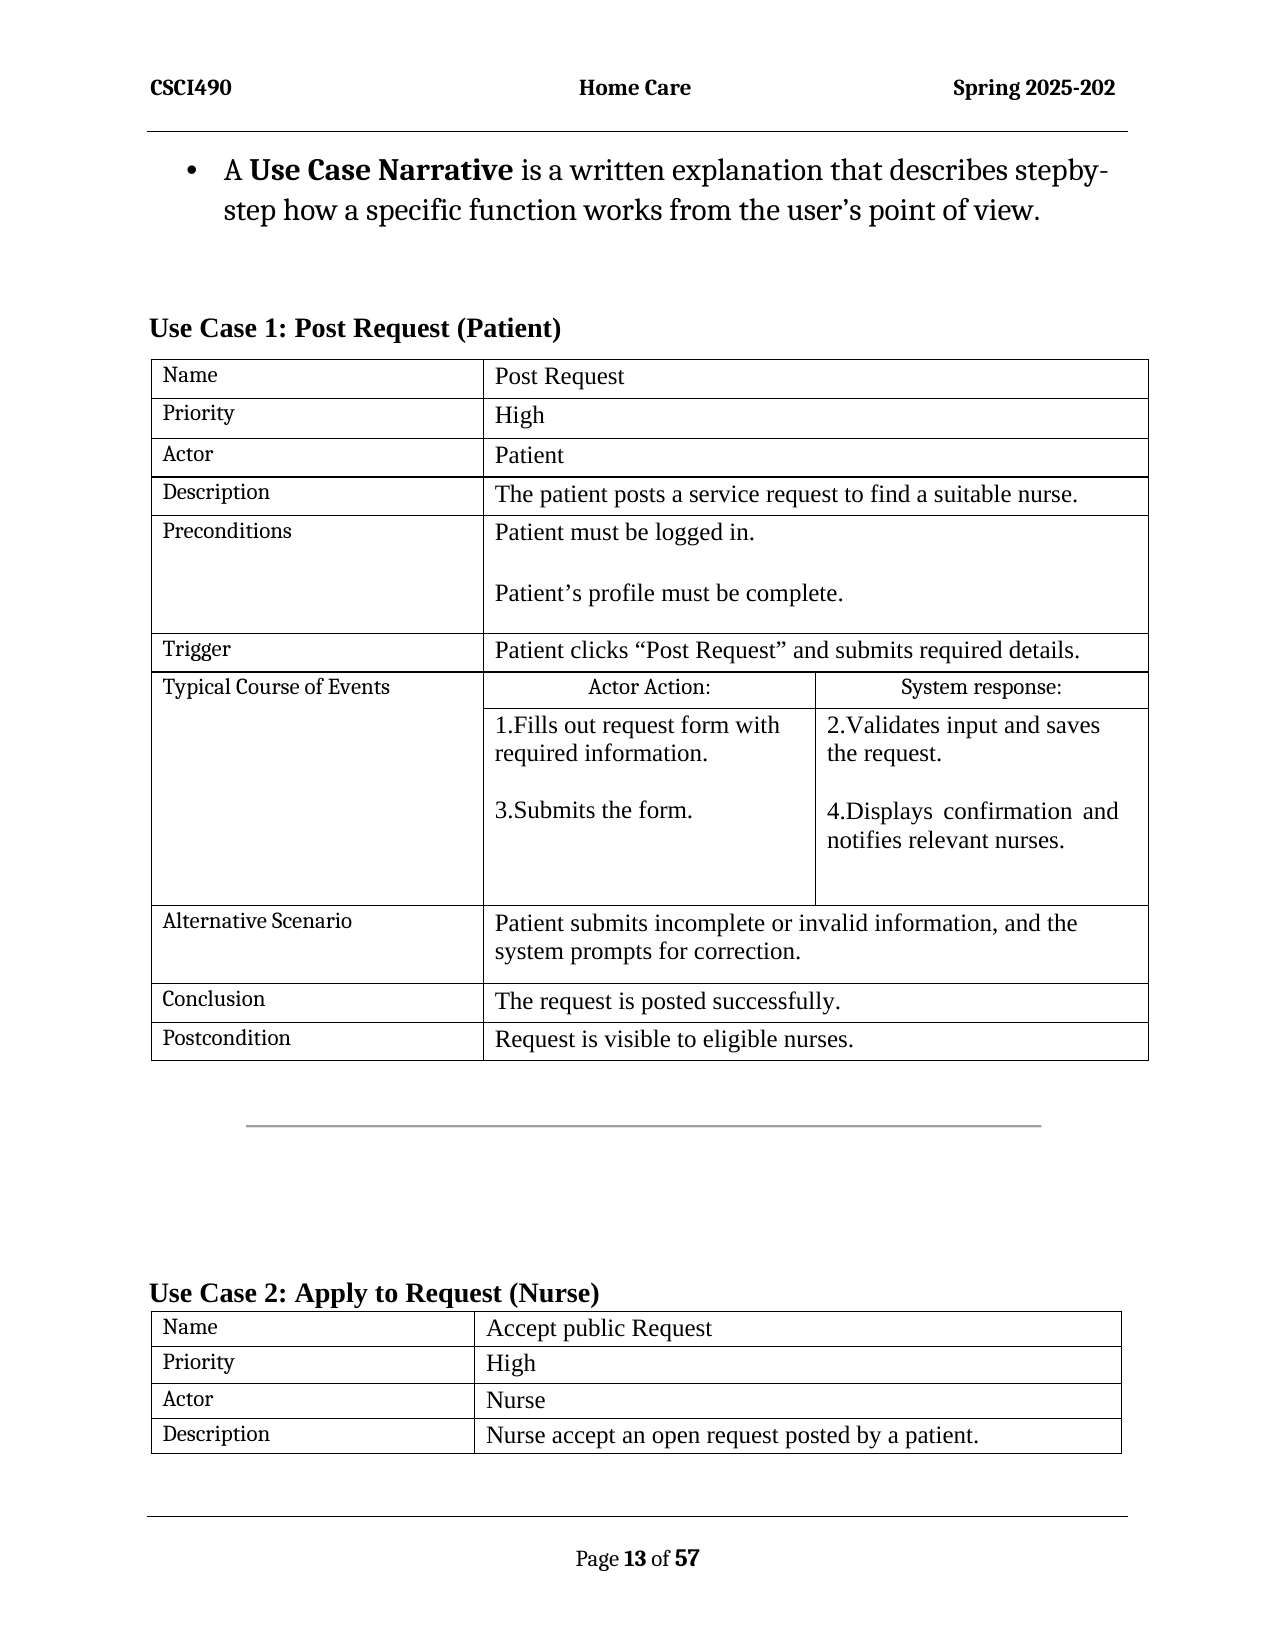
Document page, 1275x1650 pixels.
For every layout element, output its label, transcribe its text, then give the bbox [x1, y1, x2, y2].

table_cell Patient clicks “Post Request” and submits required details. [484, 634, 1148, 671]
list A Use Case Narrative is a written explanation that describes stepby-step how a specific function works from the user’s point of view. [186, 151, 1128, 228]
table_cell Patient [484, 439, 1148, 476]
table_cell High [484, 399, 1148, 438]
table_cell Request is visible to eligible nurses. [484, 1023, 1148, 1060]
table_cell Priority [152, 399, 483, 438]
text Use Case 2: Apply to Request (Nurse) [148, 1276, 1212, 1308]
table_cell Patient submits incomplete or invalid information, and the system prompts for correction. [484, 906, 1148, 983]
table_header Accept public Request [475, 1312, 1121, 1346]
table_cell Actor Action: [484, 673, 815, 708]
table_cell Typical Course of Events [152, 673, 483, 905]
table_cell Actor [152, 439, 483, 476]
table_cell Nurse [475, 1384, 1121, 1418]
table_header Post Request [484, 360, 1148, 397]
table_cell System response: [816, 673, 1148, 708]
table_cell Trigger [152, 634, 483, 671]
table_cell Priority [152, 1347, 474, 1383]
table_cell Alternative Scenario [152, 906, 483, 983]
table_cell Description [152, 1419, 474, 1453]
table_cell Actor [152, 1384, 474, 1418]
table_cell Conclusion [152, 984, 483, 1022]
table_cell 2.Validates input and saves the request. 4.Displays confirmation and notifies relevant nurses. [816, 709, 1148, 905]
table_cell Postcondition [152, 1023, 483, 1060]
table_cell Preconditions [152, 516, 483, 633]
table_cell The request is posted successfully. [484, 984, 1148, 1022]
table_cell Nurse accept an open request posted by a patient. [475, 1419, 1121, 1453]
table_cell Description [152, 478, 483, 515]
table_cell The patient posts a service request to find a suitable nurse. [484, 478, 1148, 515]
text Use Case 1: Post Request (Patient) [148, 311, 1212, 344]
table_header Name [152, 360, 483, 397]
table_header Name [152, 1312, 474, 1346]
table_cell 1.Fills out request form with required information. 3.Submits the form. [484, 709, 815, 905]
table_cell High [475, 1347, 1121, 1383]
table_cell Patient must be logged in. Patient’s profile must be complete. [484, 516, 1148, 633]
